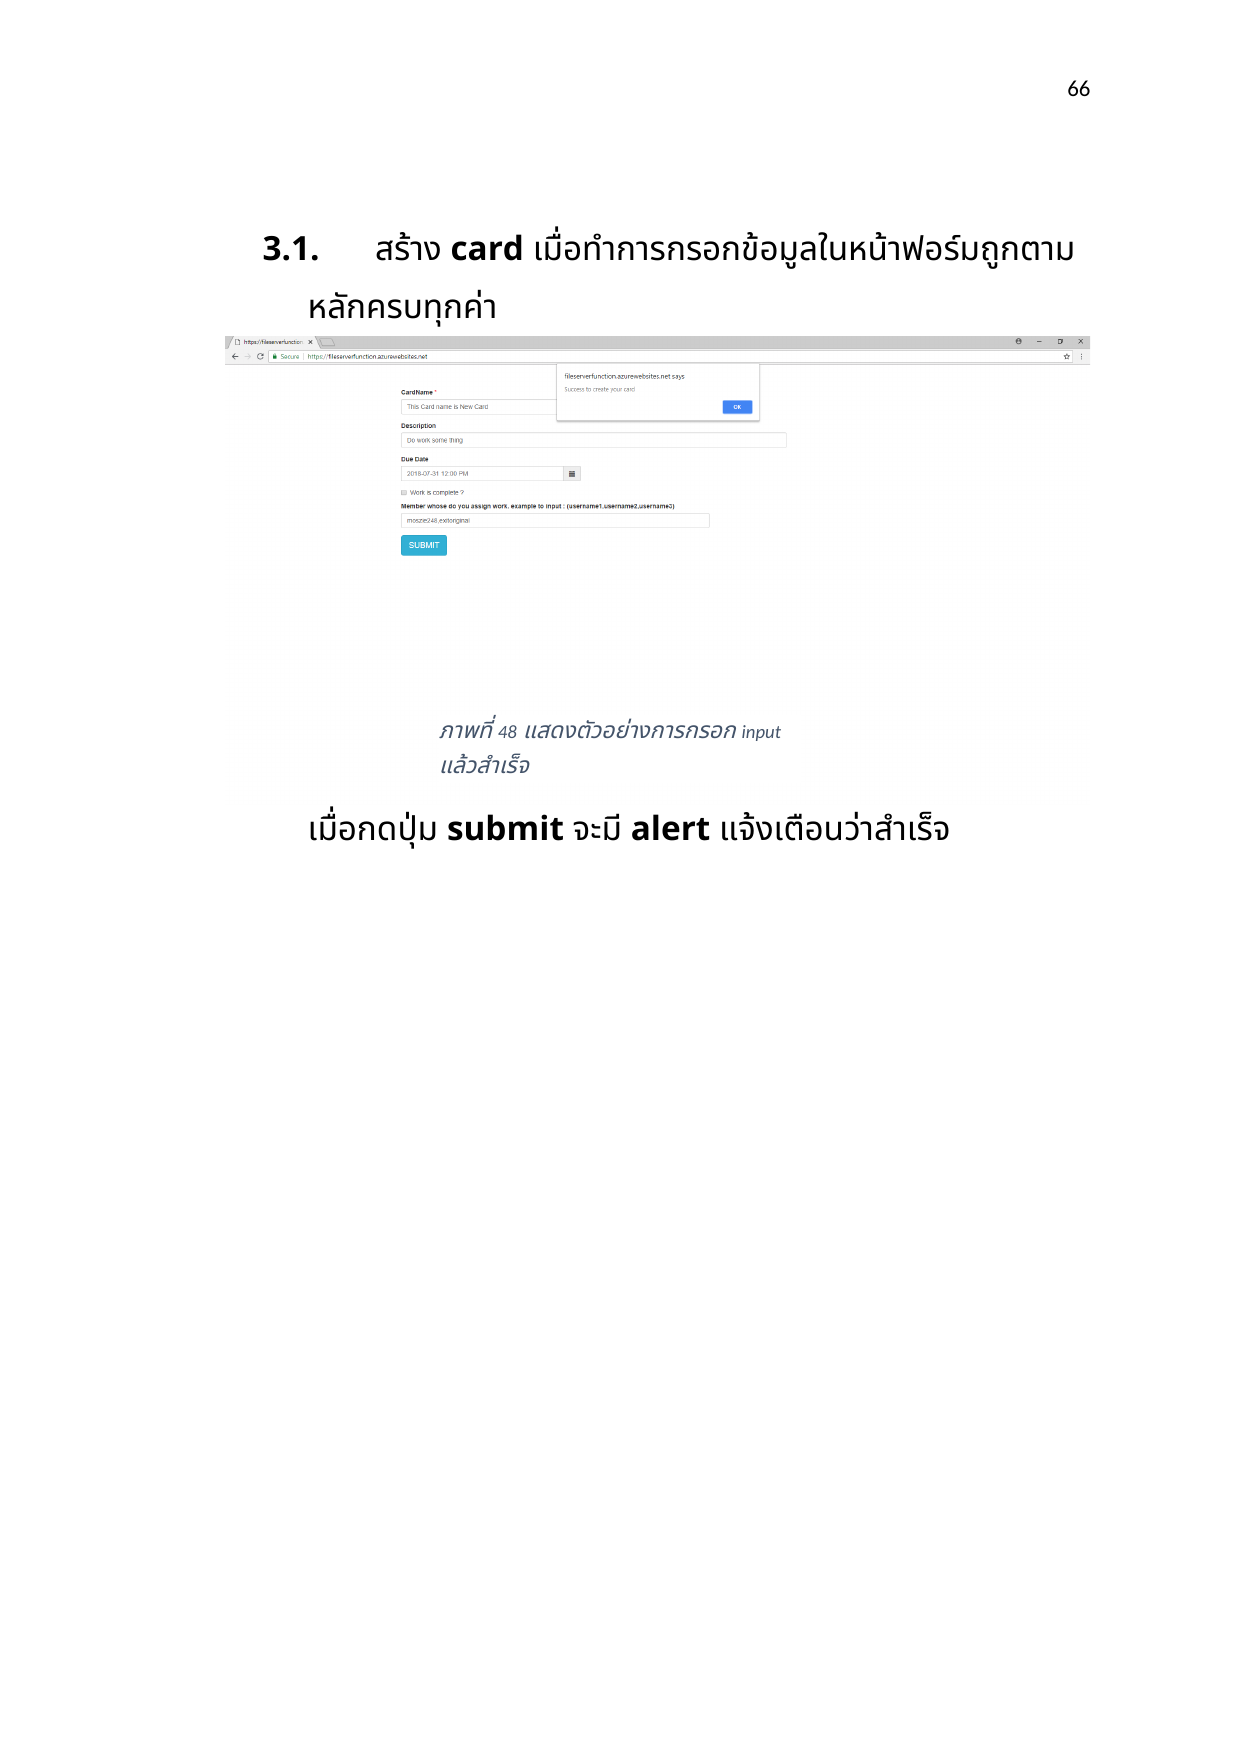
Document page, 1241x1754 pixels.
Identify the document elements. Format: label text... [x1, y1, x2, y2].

picture [225, 336, 1091, 805]
list สร้าง card เมื่อทำการกรอกข้อมูลในหน้าฟอร์มถูกตามหลักครบทุกค่า เมื่อกดปุ่ม submit จะมี alert แจ้งเตือนว่าสำเร็จ [262, 805, 1090, 855]
list สร้าง card เมื่อทำการกรอกข้อมูลในหน้าฟอร์มถูกตามหลักครบทุกค่า เมื่อกดปุ่ม submit จะมี alert แจ้งเตือนว่าสำเร็จ [262, 225, 1090, 336]
